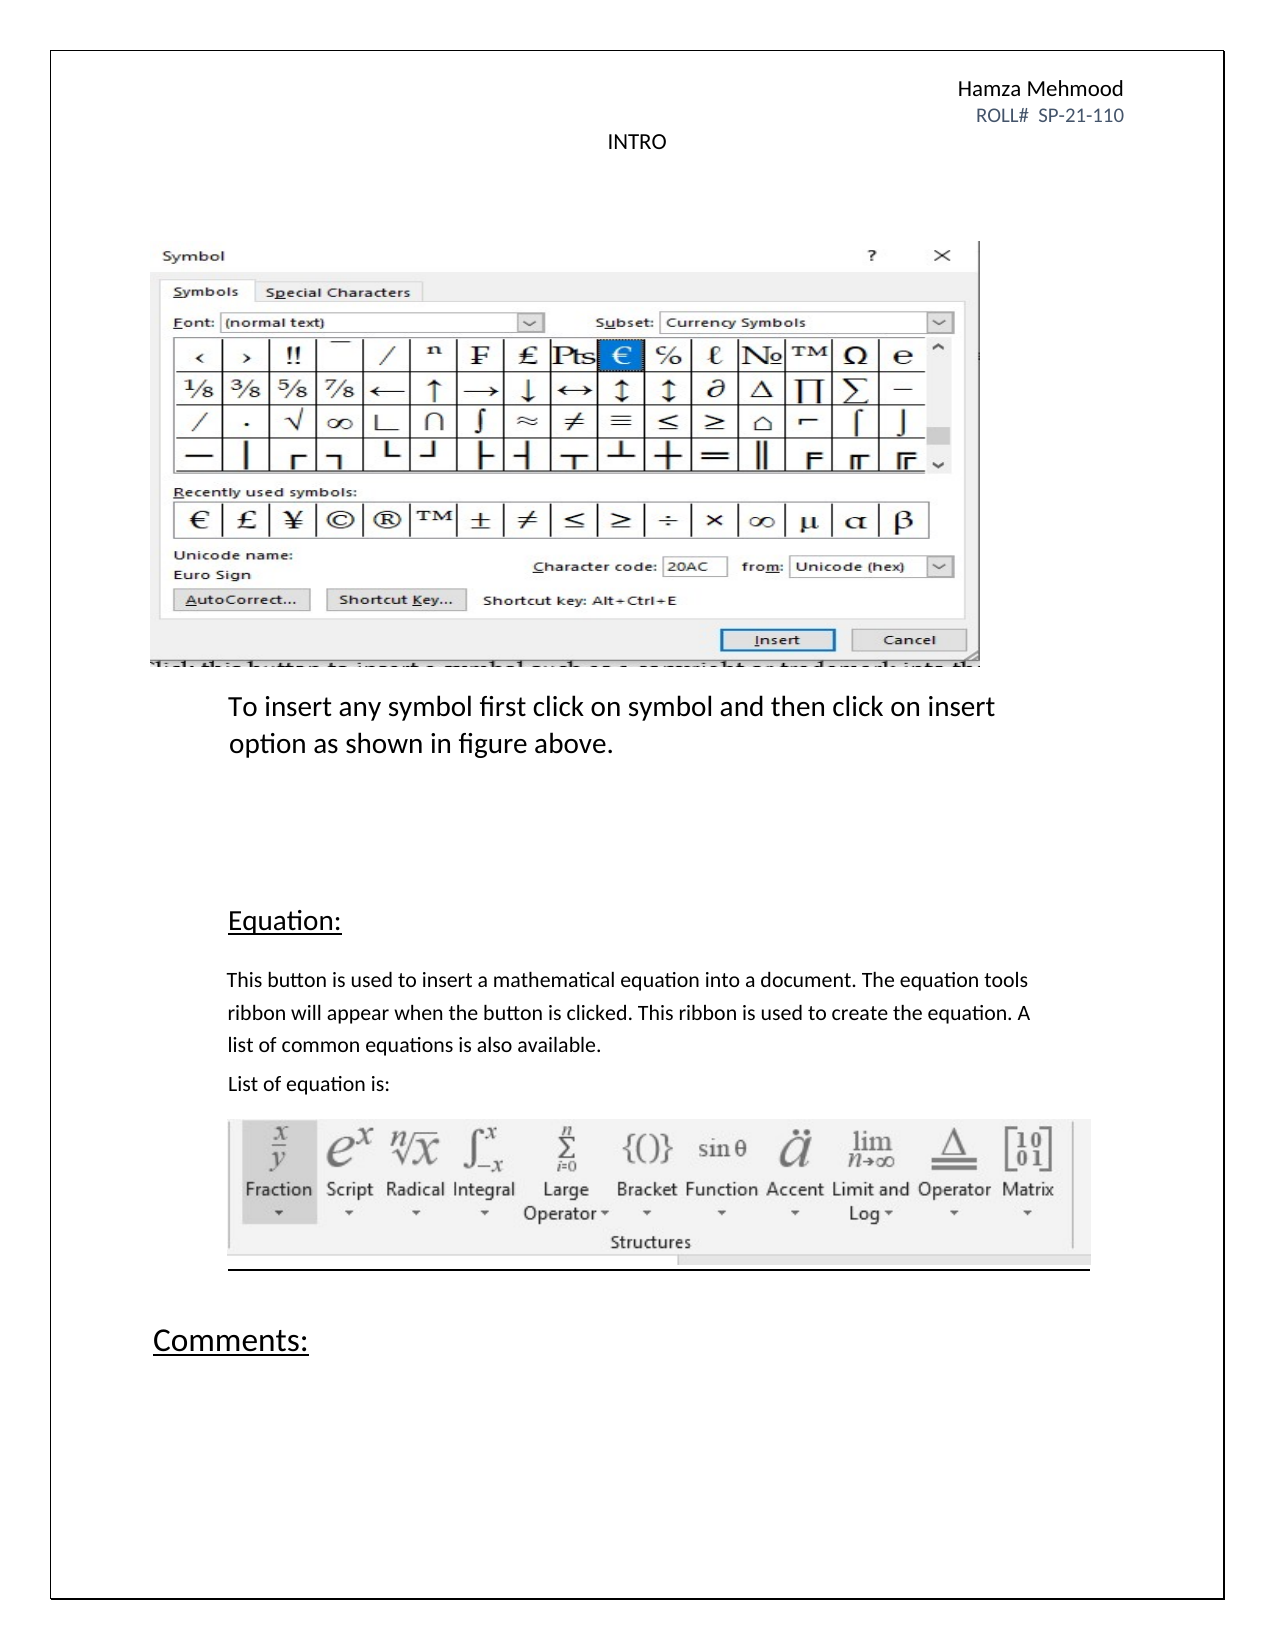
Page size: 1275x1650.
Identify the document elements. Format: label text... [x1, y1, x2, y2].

text To insert any symbol first click on symbol and then click on insert option as shown in figure above. [228, 688, 1074, 761]
text Comments: [153, 1319, 1124, 1360]
picture [227, 1119, 1091, 1265]
text Equation: [228, 902, 1124, 938]
text This button is used to insert a mathematical equation into a document. The equation tools ribbon will appear when the button is clicked. This ribbon is used to create the equation. A list of common equations is also available. [226, 966, 1034, 1058]
picture [150, 241, 980, 667]
